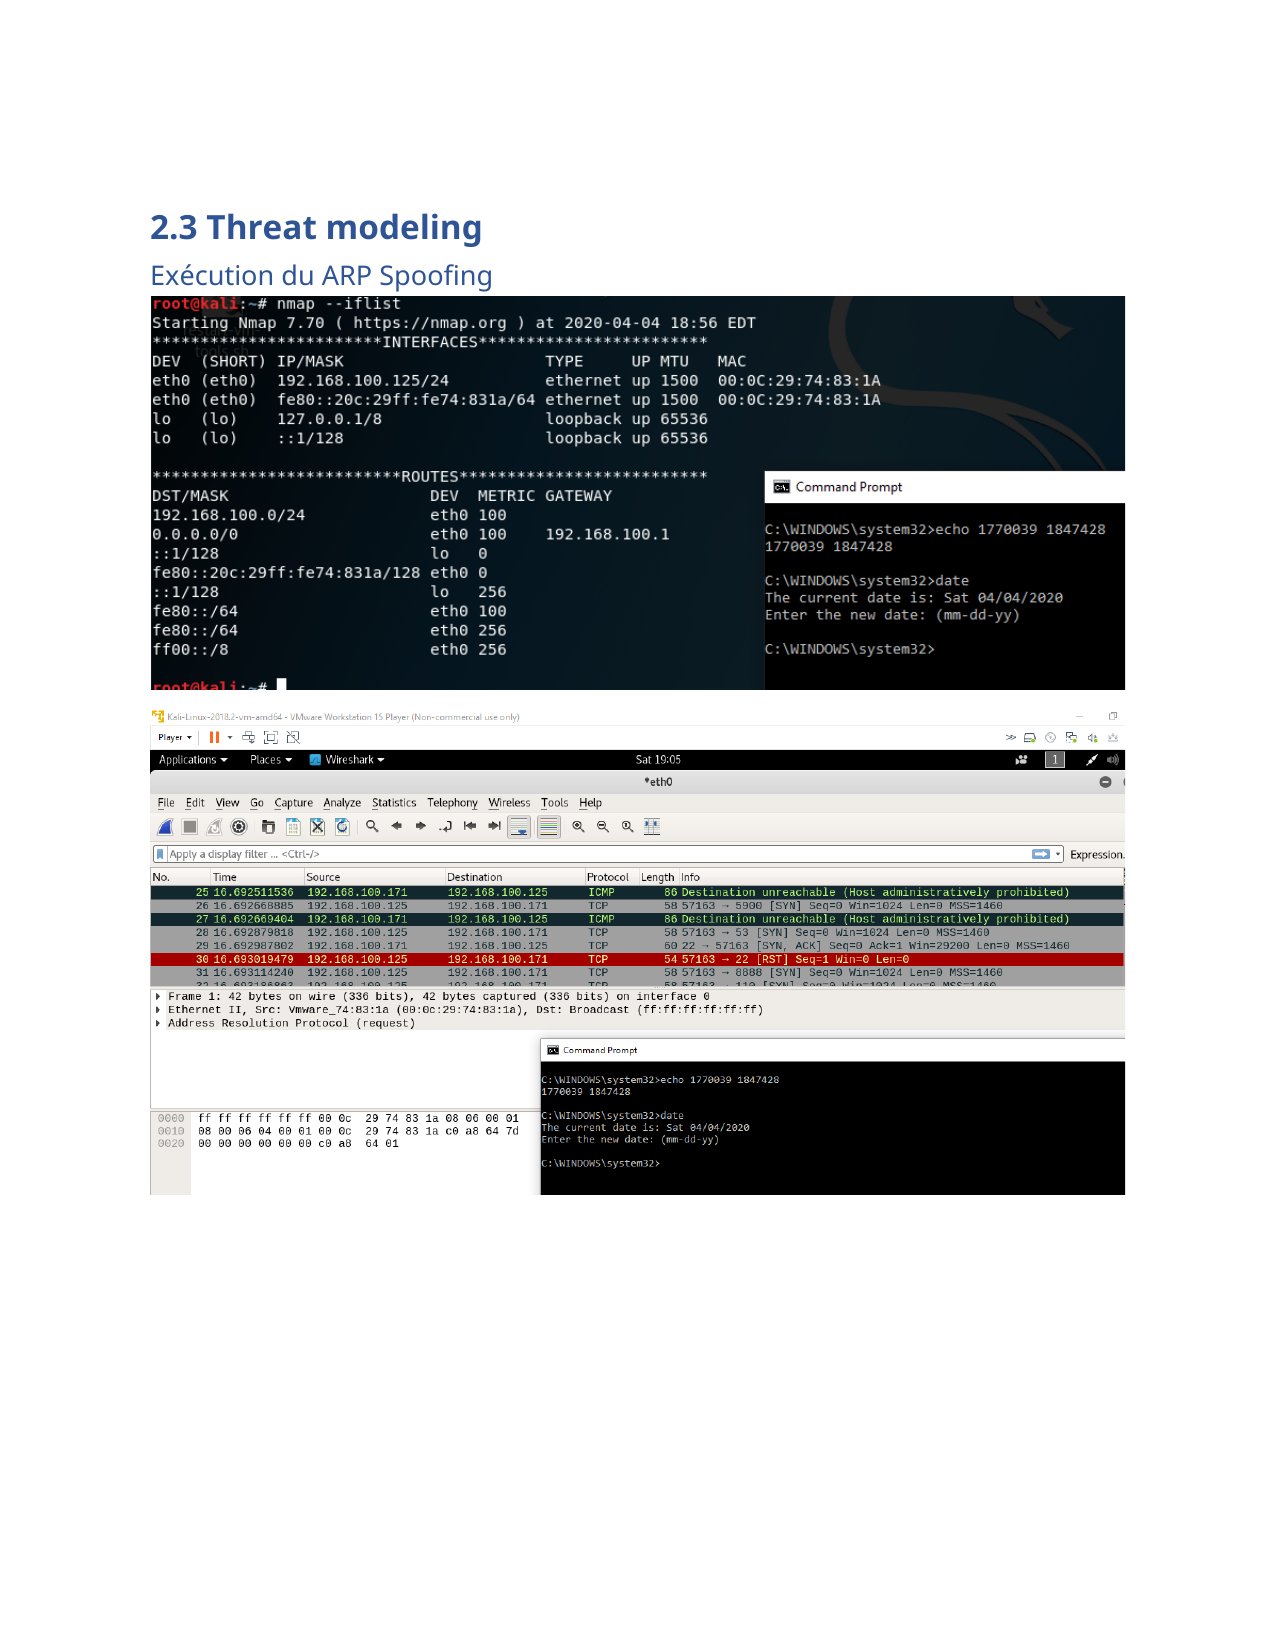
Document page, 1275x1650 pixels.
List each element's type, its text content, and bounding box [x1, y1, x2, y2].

picture [150, 296, 1125, 690]
subtitle Exécution du ARP Spoofing [150, 257, 1125, 294]
picture [150, 708, 1125, 1195]
subtitle 2.3 Threat modeling [150, 204, 1125, 249]
